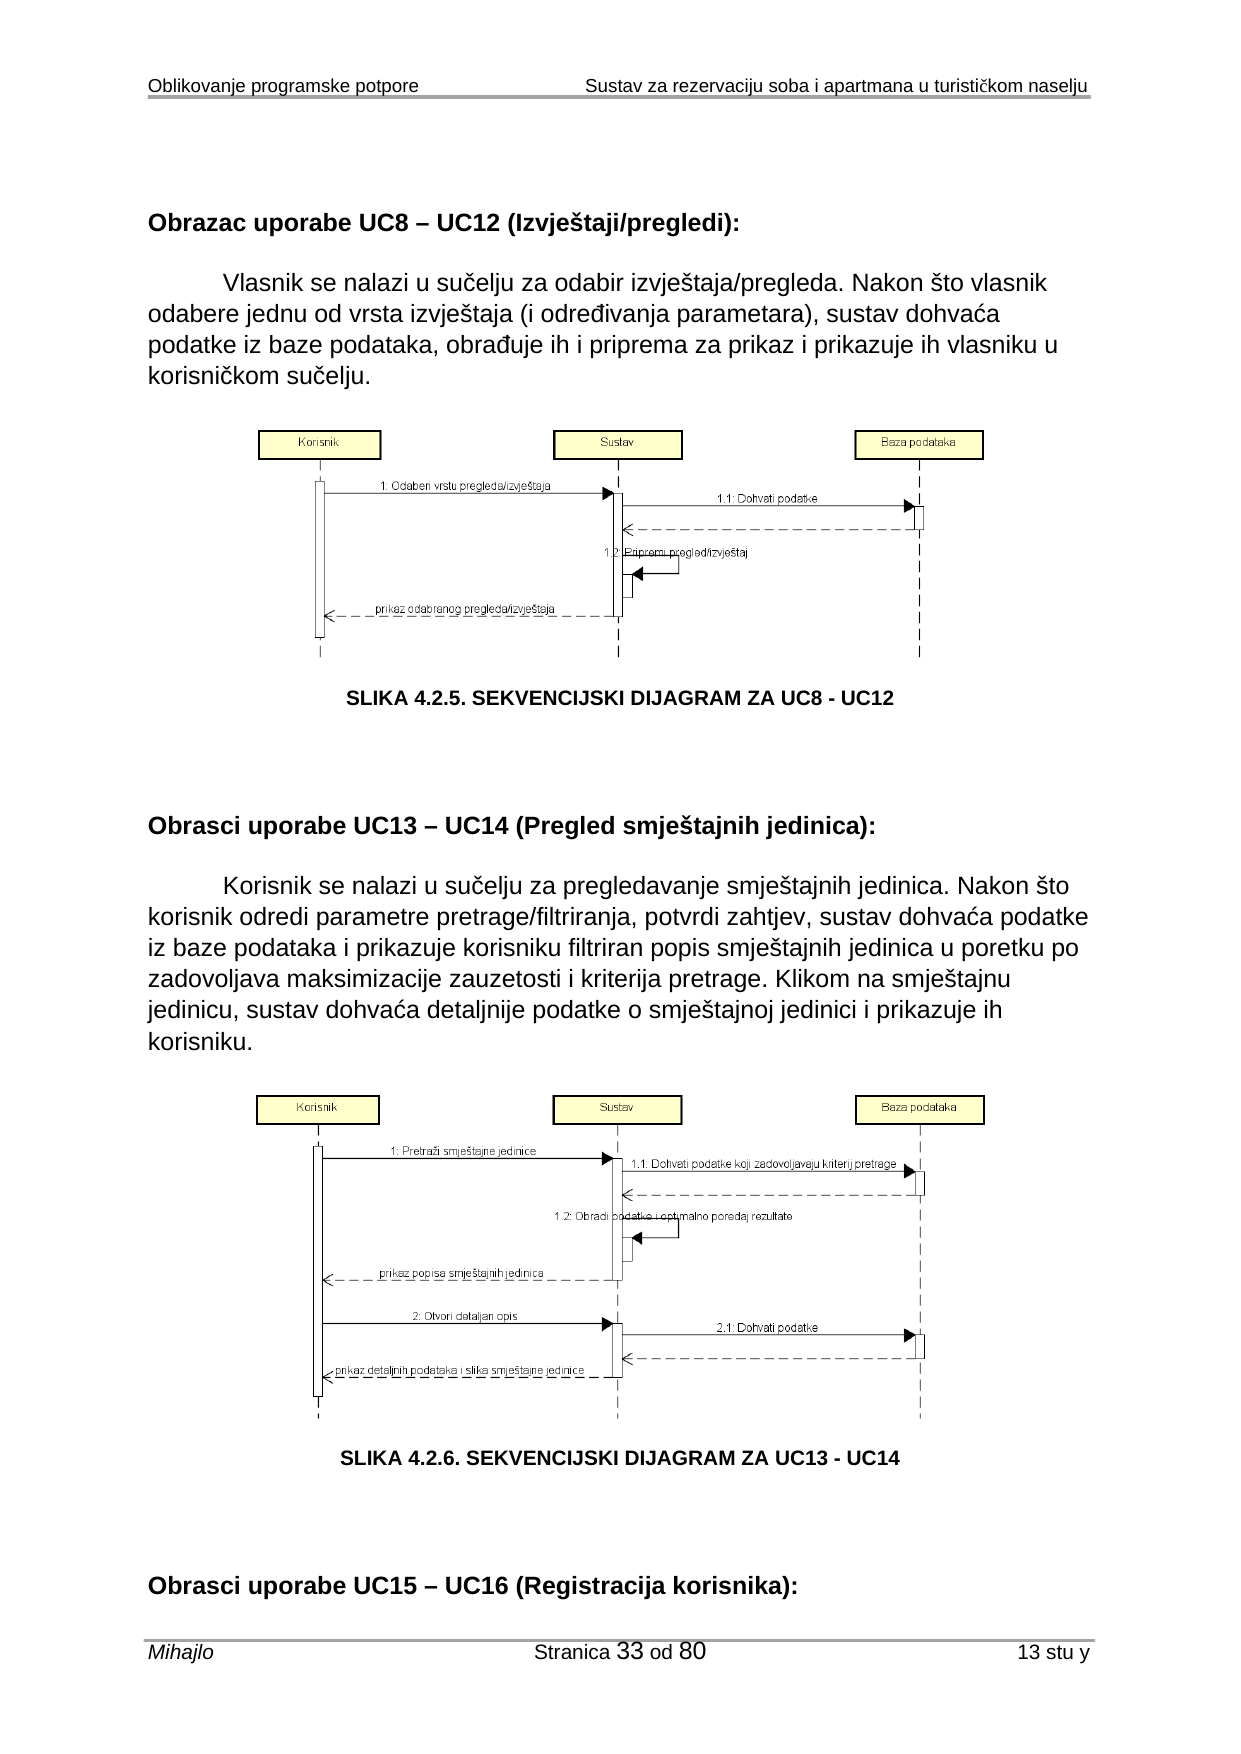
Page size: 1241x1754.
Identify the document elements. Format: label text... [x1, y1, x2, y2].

text Slika 4.2.5. Sekvencijski dijagram za UC8 - UC12 [148, 686, 1093, 710]
text Obrasci uporabe UC15 – UC16 (Registracija korisnika): [148, 1571, 1093, 1599]
text Obrasci uporabe UC13 – UC14 (Pregled smještajnih jedinica): [148, 811, 1093, 840]
picture [249, 421, 992, 667]
picture [147, 95, 1092, 99]
text Vlasnik se nalazi u sučelju za odabir izvještaja/pregleda. Nakon što vlasnik odabere jednu od vrsta izvještaja (i određivanja parametara), sustav dohvaća podatke iz baze podataka, obrađuje ih i priprema za prikaz i prikazuje ih vlasniku u korisničkom sučelju. [148, 268, 1093, 390]
picture [247, 1086, 993, 1427]
text Obrazac uporabe UC8 – UC12 (Izvještaji/pregledi): [148, 208, 1093, 237]
text Slika 4.2.6. Sekvencijski dijagram za UC13 - UC14 [148, 1445, 1093, 1469]
text Korisnik se nalazi u sučelju za pregledavanje smještajnih jedinica. Nakon što korisnik odredi parametre pretrage/filtriranja, potvrdi zahtjev, sustav dohvaća podatke iz baze podataka i prikazuje korisniku filtriran popis smještajnih jedinica u poretku po zadovoljava maksimizacije zauzetosti i kriterija pretrage. Klikom na smještajnu jedinicu, sustav dohvaća detaljnije podatke o smještajnoj jedinici i prikazuje ih korisniku. [148, 871, 1093, 1055]
